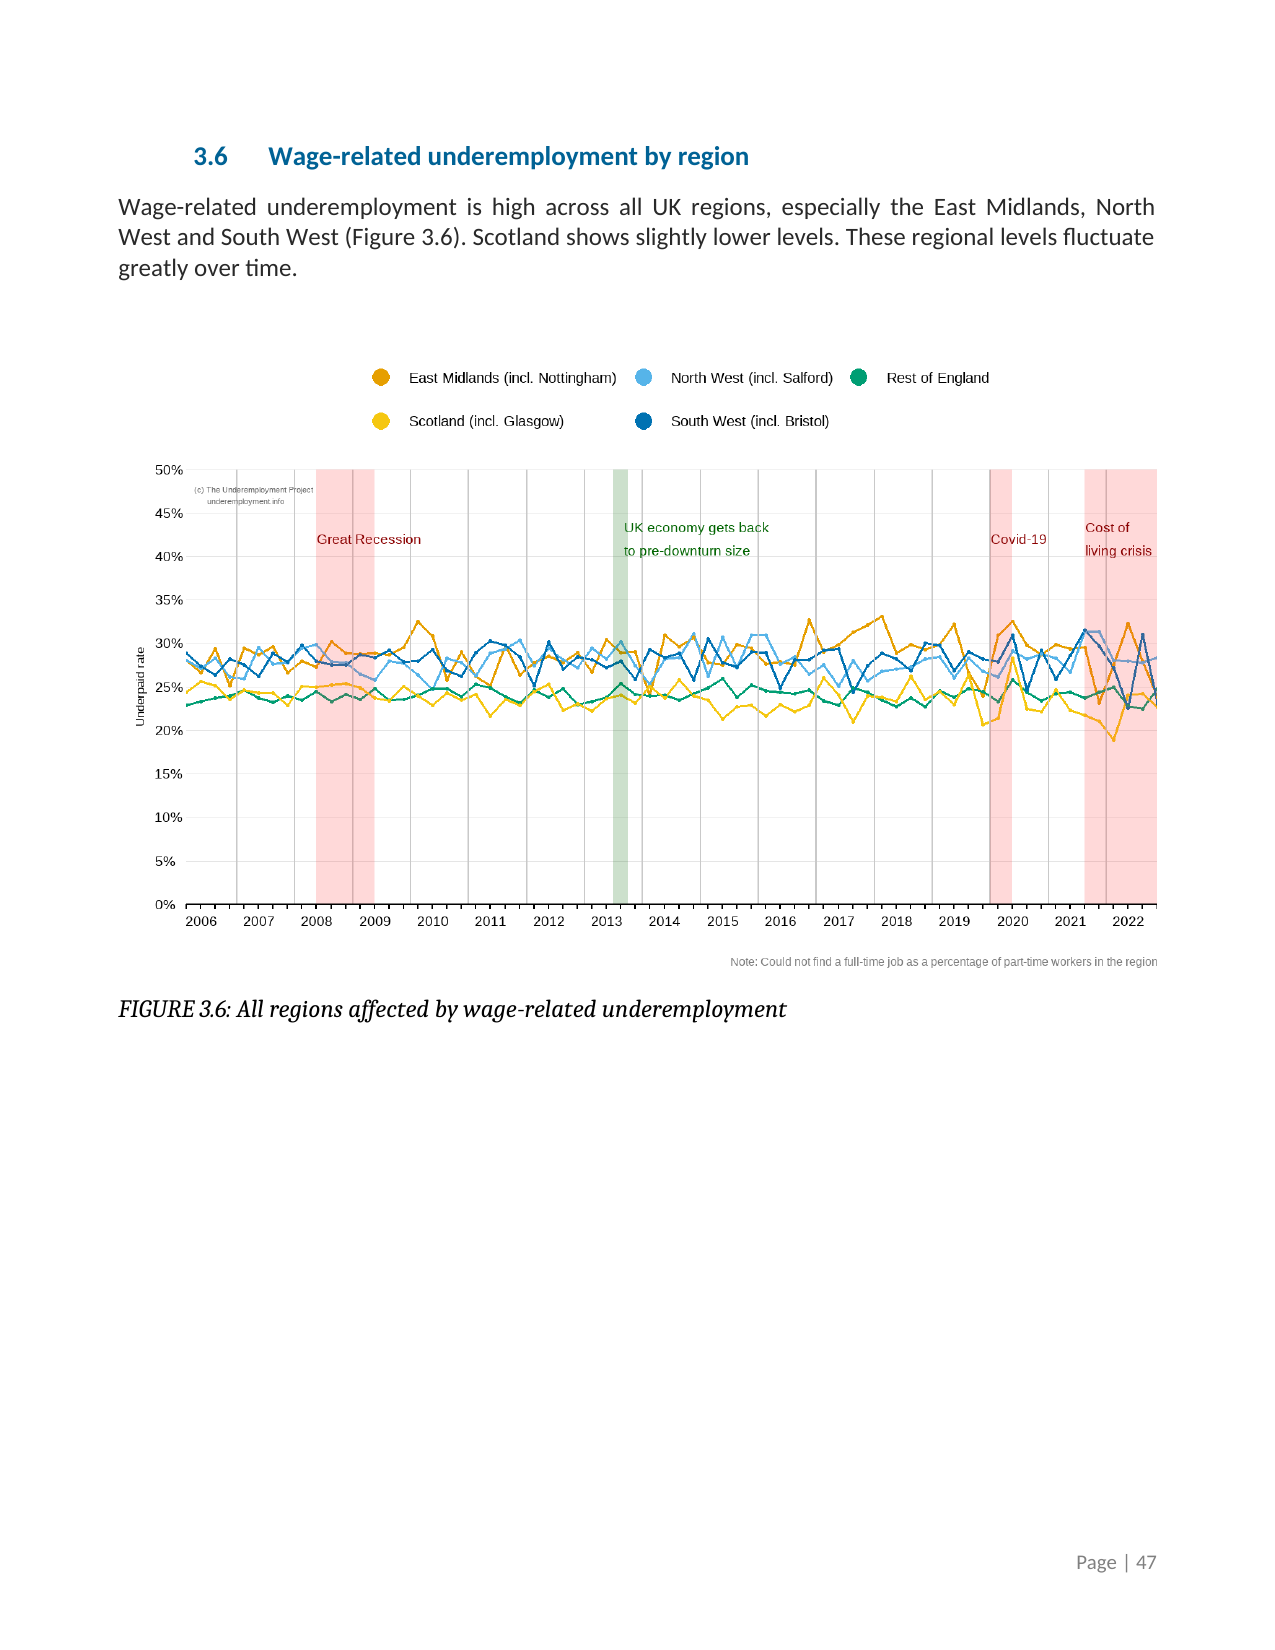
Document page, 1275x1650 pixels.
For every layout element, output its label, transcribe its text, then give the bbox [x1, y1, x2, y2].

text Wage-related underemployment is high across all UK regions, especially the East Midlands, North West and South West (Figure 3.6). Scotland shows slightly lower levels. These regional levels fluctuate greatly over time. [118, 191, 1157, 282]
subtitle 3.6 Wage-related underemployment by region [118, 139, 1157, 172]
text FIGURE 3.6: All regions affected by wage-related underemployment [118, 995, 1157, 1023]
picture [118, 350, 1157, 974]
